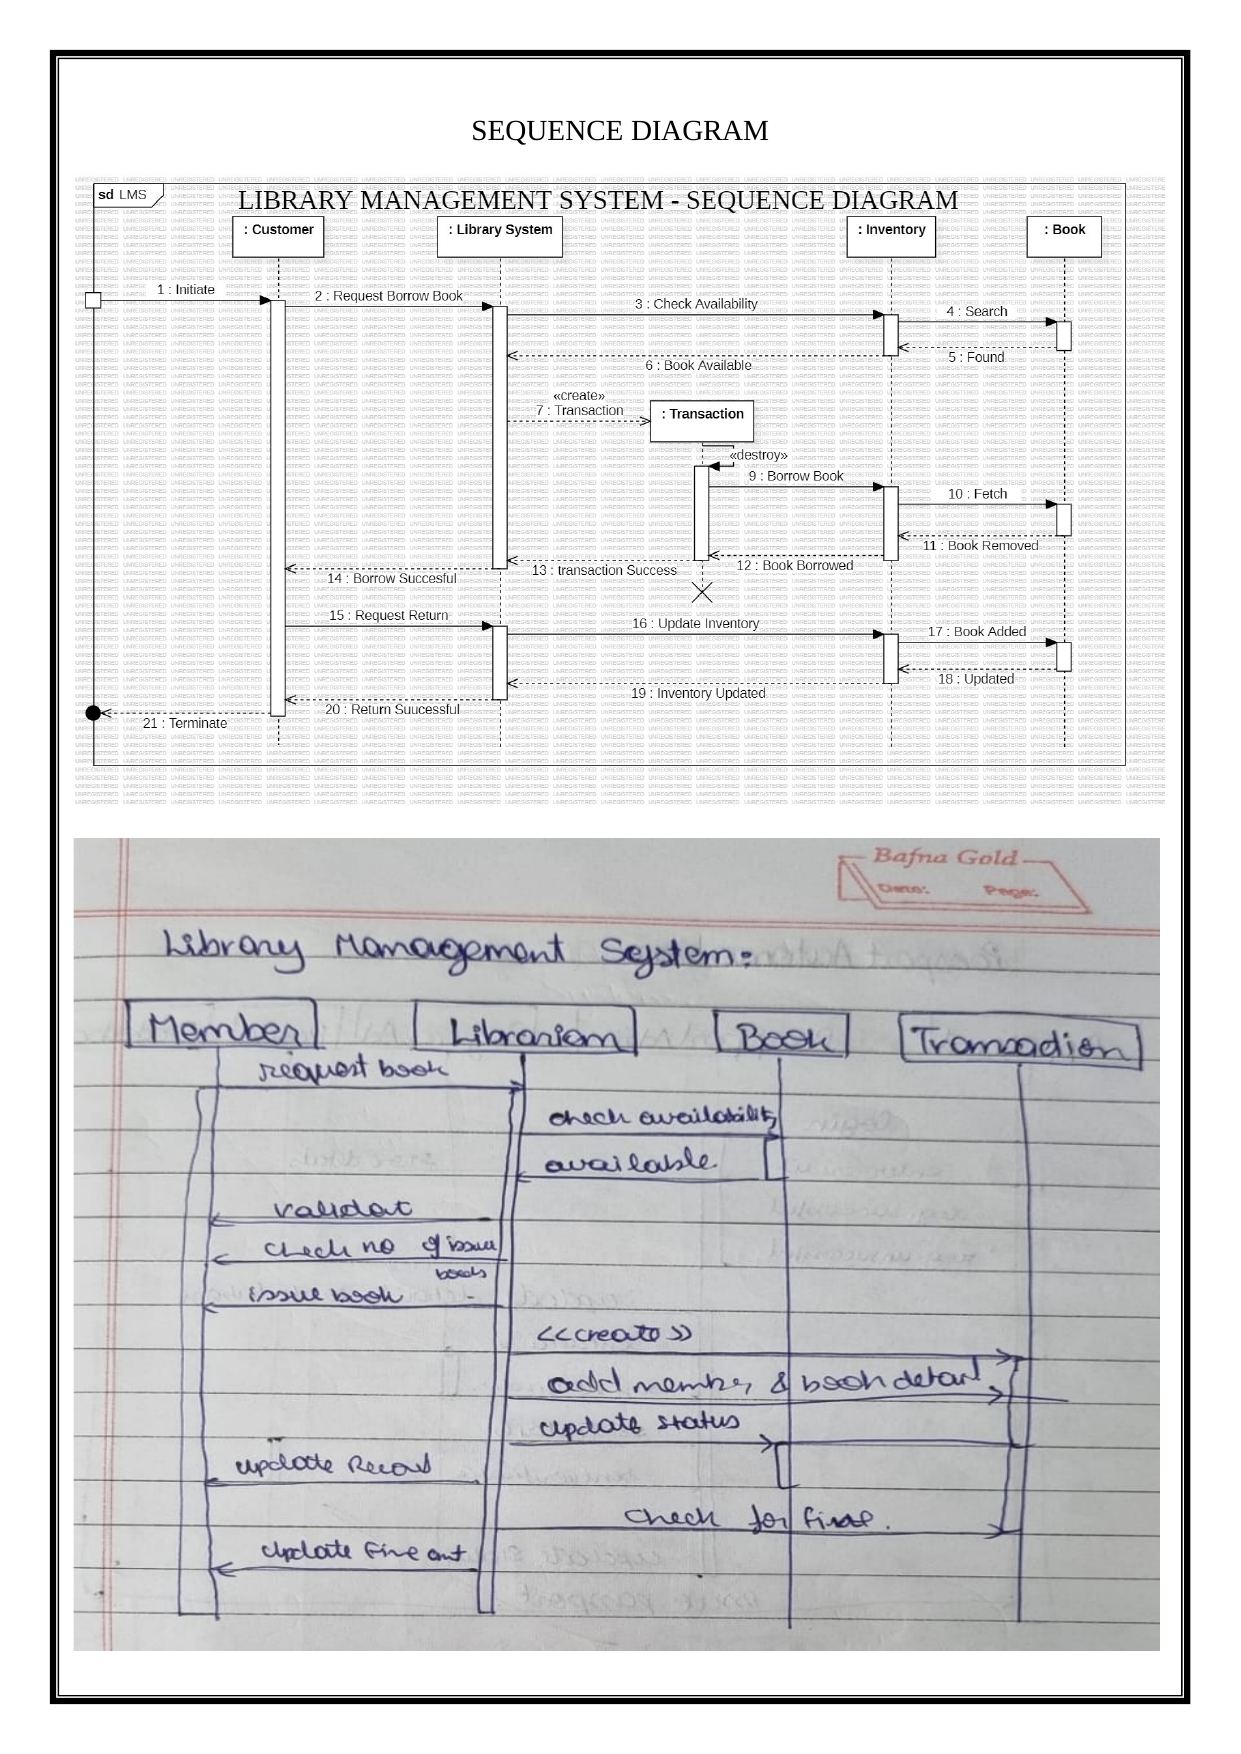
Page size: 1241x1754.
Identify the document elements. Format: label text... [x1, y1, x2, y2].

picture [73, 838, 1160, 1651]
picture [75, 173, 1166, 806]
text SEQUENCE DIAGRAM [74, 113, 1166, 146]
